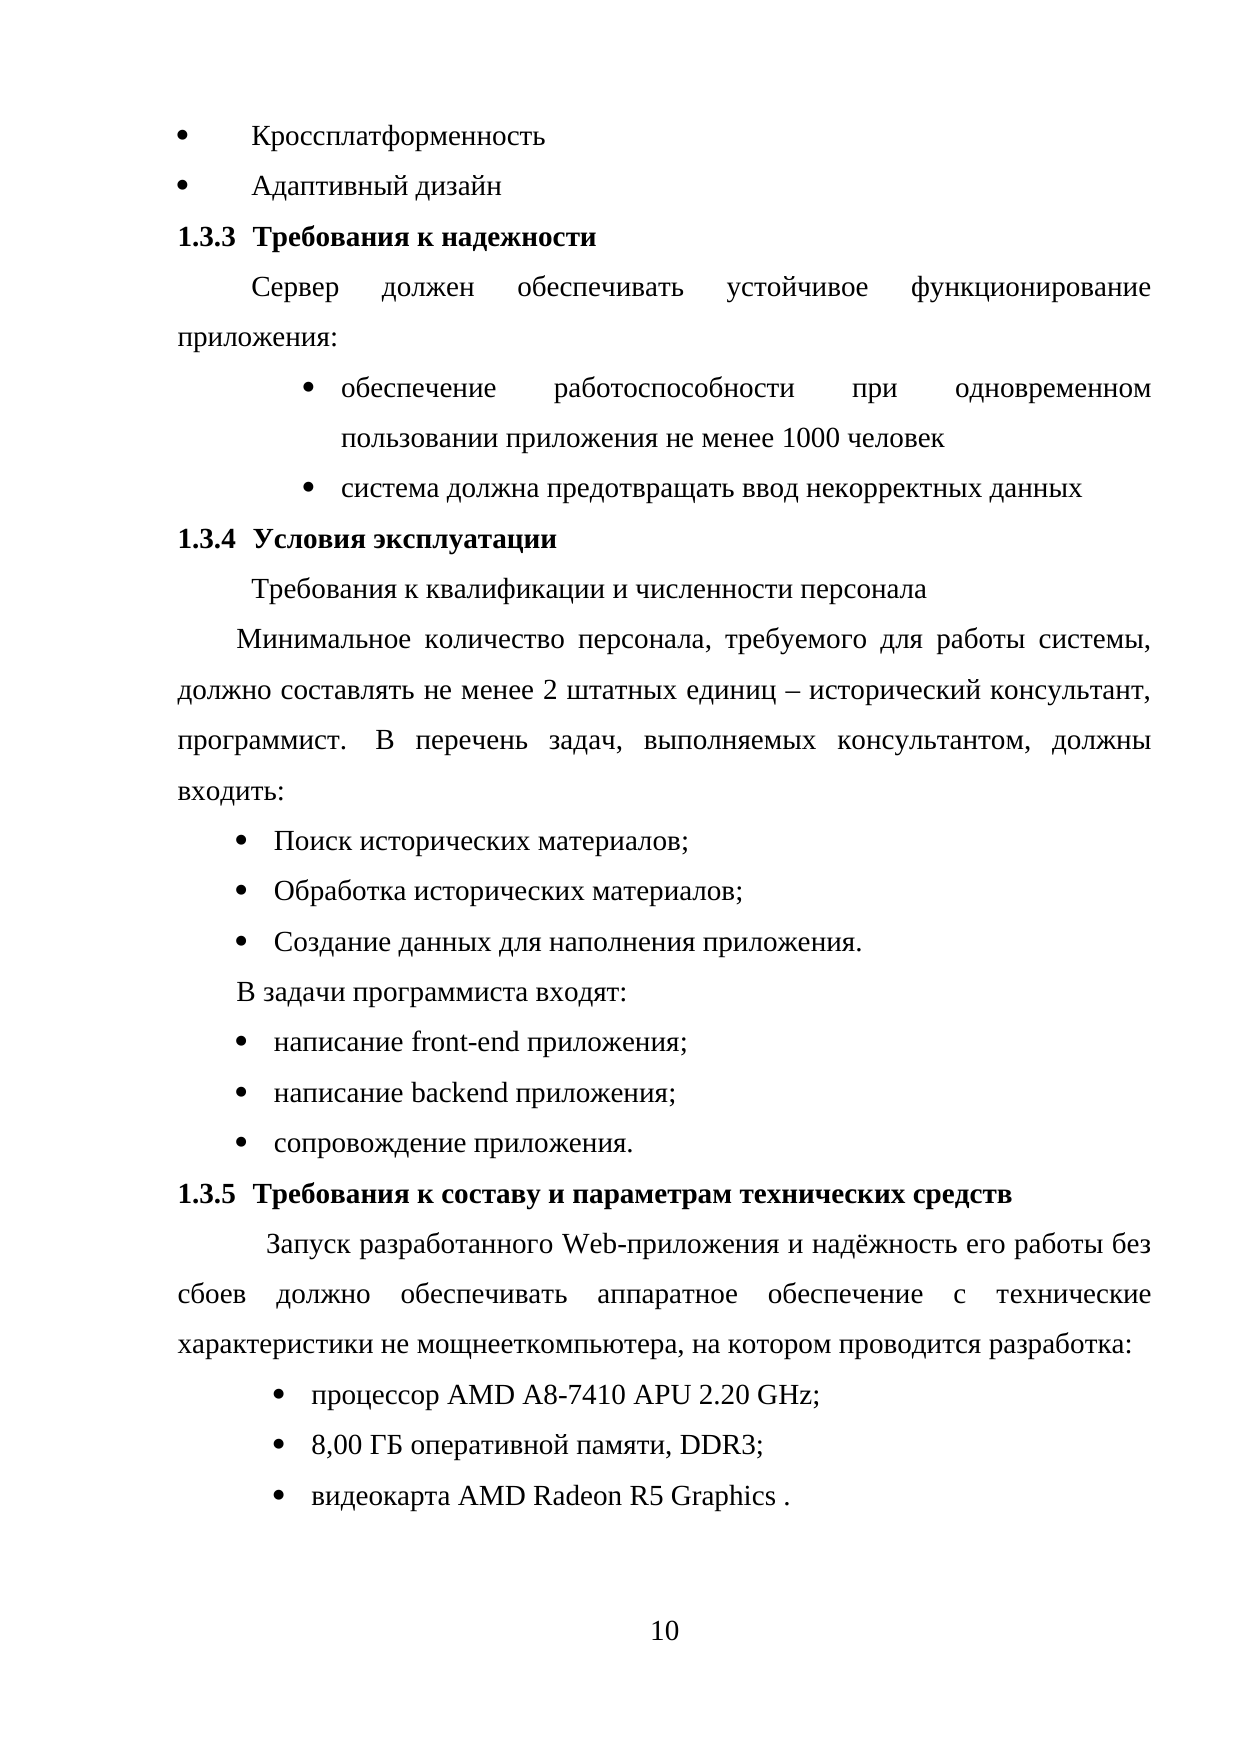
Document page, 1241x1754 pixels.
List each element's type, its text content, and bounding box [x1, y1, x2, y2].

list система должна предотвращать ввод некорректных данных [303, 471, 1152, 504]
list Адаптивный дизайн [177, 168, 1152, 202]
subtitle Условия эксплуатации [177, 521, 1152, 554]
list сопровождение приложения. [236, 1125, 1152, 1159]
list написание front-end приложения; [236, 1024, 1152, 1058]
subtitle Требования к надежности [177, 219, 1152, 252]
text Сервер должен обеспечивать устойчивое функционирование приложения: [177, 269, 1152, 353]
list процессор AMD A8-7410 APU 2.20 GHz; [274, 1377, 1152, 1411]
list 8,00 ГБ оперативной памяти, DDR3; [274, 1427, 1152, 1461]
list Обработка исторических материалов; [236, 873, 1152, 907]
text Требования к квалификации и численности персонала [177, 571, 1152, 605]
list Поиск исторических материалов; [236, 823, 1152, 857]
list Кроссплатформенность [177, 118, 1152, 152]
list Создание данных для наполнения приложения. [236, 924, 1152, 957]
text Запуск разработанного Web-приложения и надёжность его работы без сбоев должно обеспечивать аппаратное обеспечение с технические характеристики не мощнееткомпьютера, на котором проводится разработка: [177, 1226, 1152, 1360]
list обеспечение работоспособности при одновременном пользовании приложения не менее 1000 человек [303, 370, 1152, 454]
text В задачи программиста входят: [177, 974, 1152, 1008]
subtitle Требования к составу и параметрам технических средств [177, 1176, 1152, 1209]
list написание backend приложения; [236, 1075, 1152, 1108]
list видеокарта AMD Radeon R5 Graphics . [274, 1478, 1152, 1511]
text Минимальное количество персонала, требуемого для работы системы, должно составлять не менее 2 штатных единиц – исторический консультант, программист. В перечень задач, выполняемых консультантом, должны входить: [177, 622, 1152, 806]
